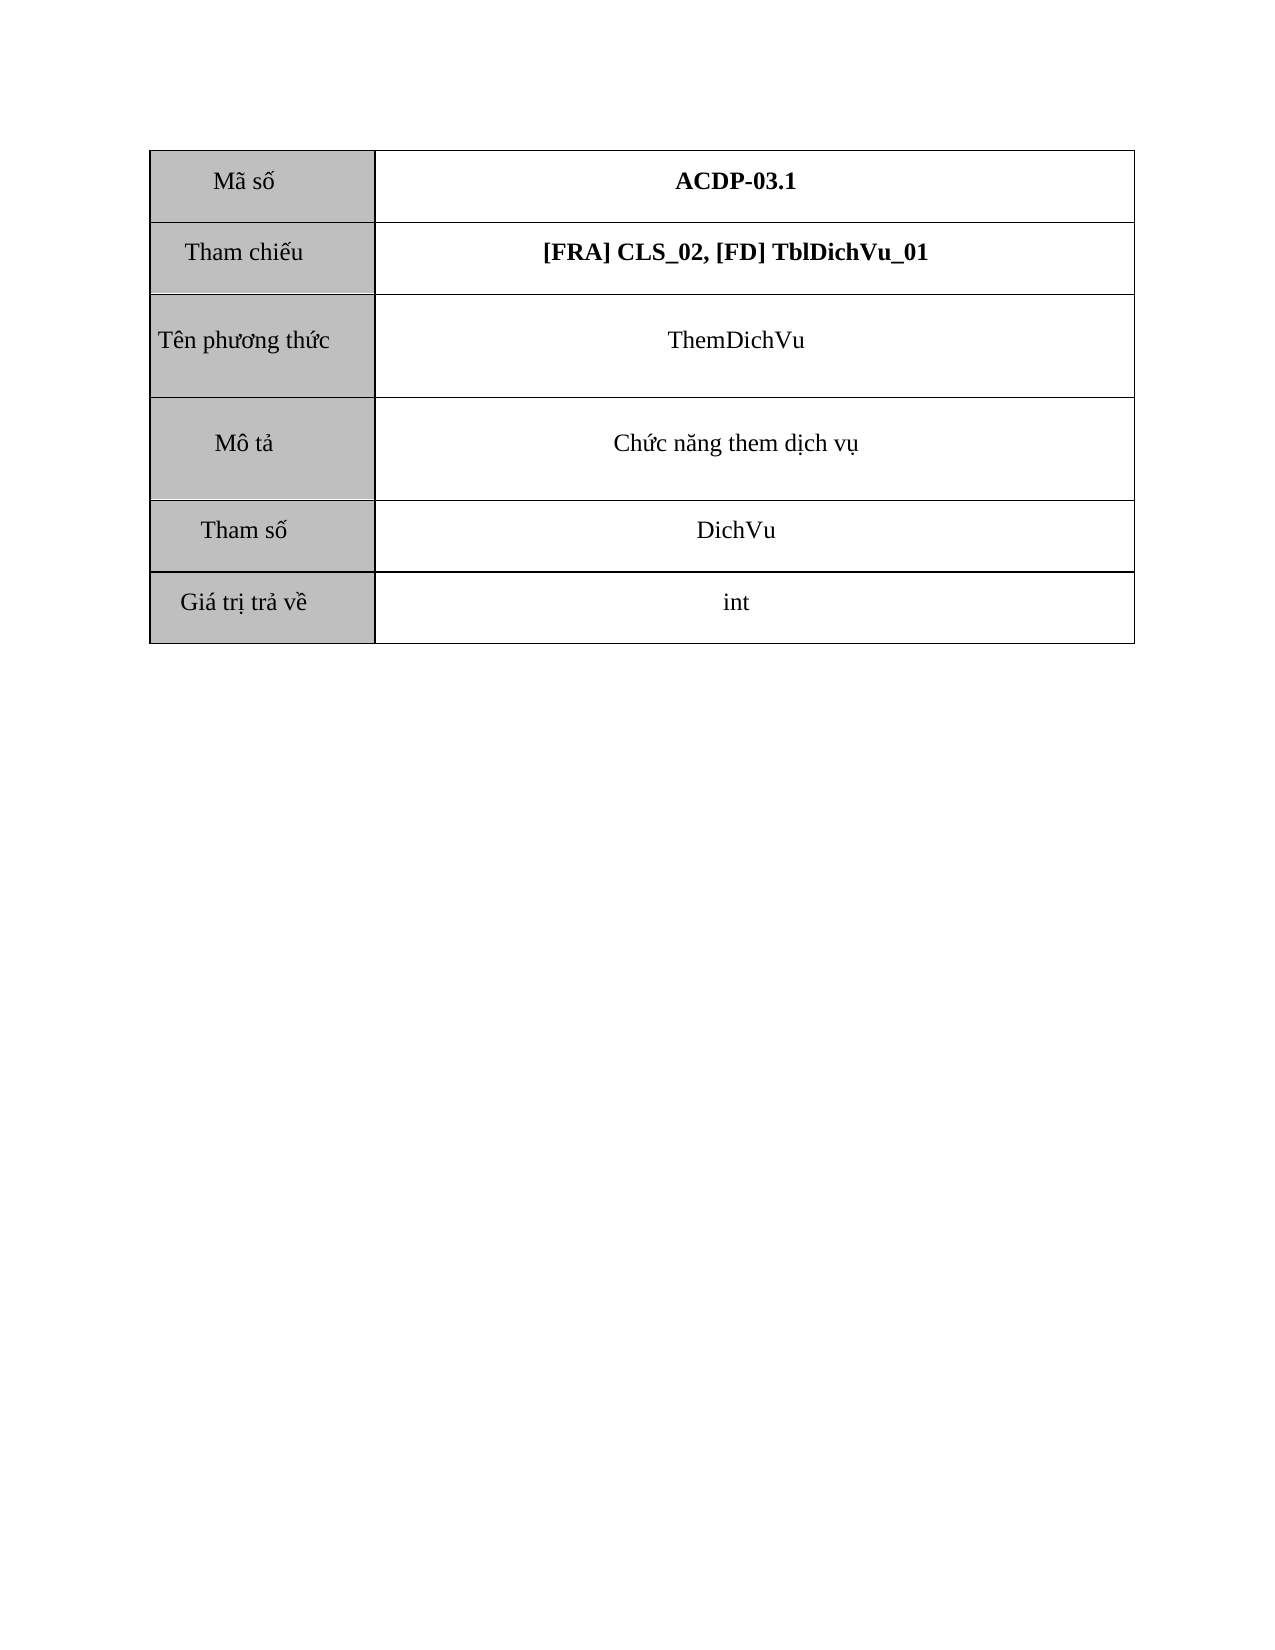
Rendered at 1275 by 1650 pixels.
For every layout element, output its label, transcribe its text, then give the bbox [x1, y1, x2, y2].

table_header Mã số [151, 151, 374, 222]
table_cell Tham số [151, 501, 374, 571]
table_cell [FRA] CLS_02, [FD] TblDichVu_01 [376, 223, 1134, 293]
table_cell Chức năng them dịch vụ [376, 398, 1134, 499]
table_cell Mô tả [151, 398, 374, 499]
table_cell ThemDichVu [376, 295, 1134, 397]
table_header ACDP-03.1 [376, 151, 1134, 222]
table_cell Tên phương thức [151, 295, 374, 397]
table_cell DichVu [376, 501, 1134, 571]
table_cell int [376, 573, 1134, 643]
table_cell Giá trị trả về [151, 573, 374, 643]
table_cell Tham chiếu [151, 223, 374, 293]
